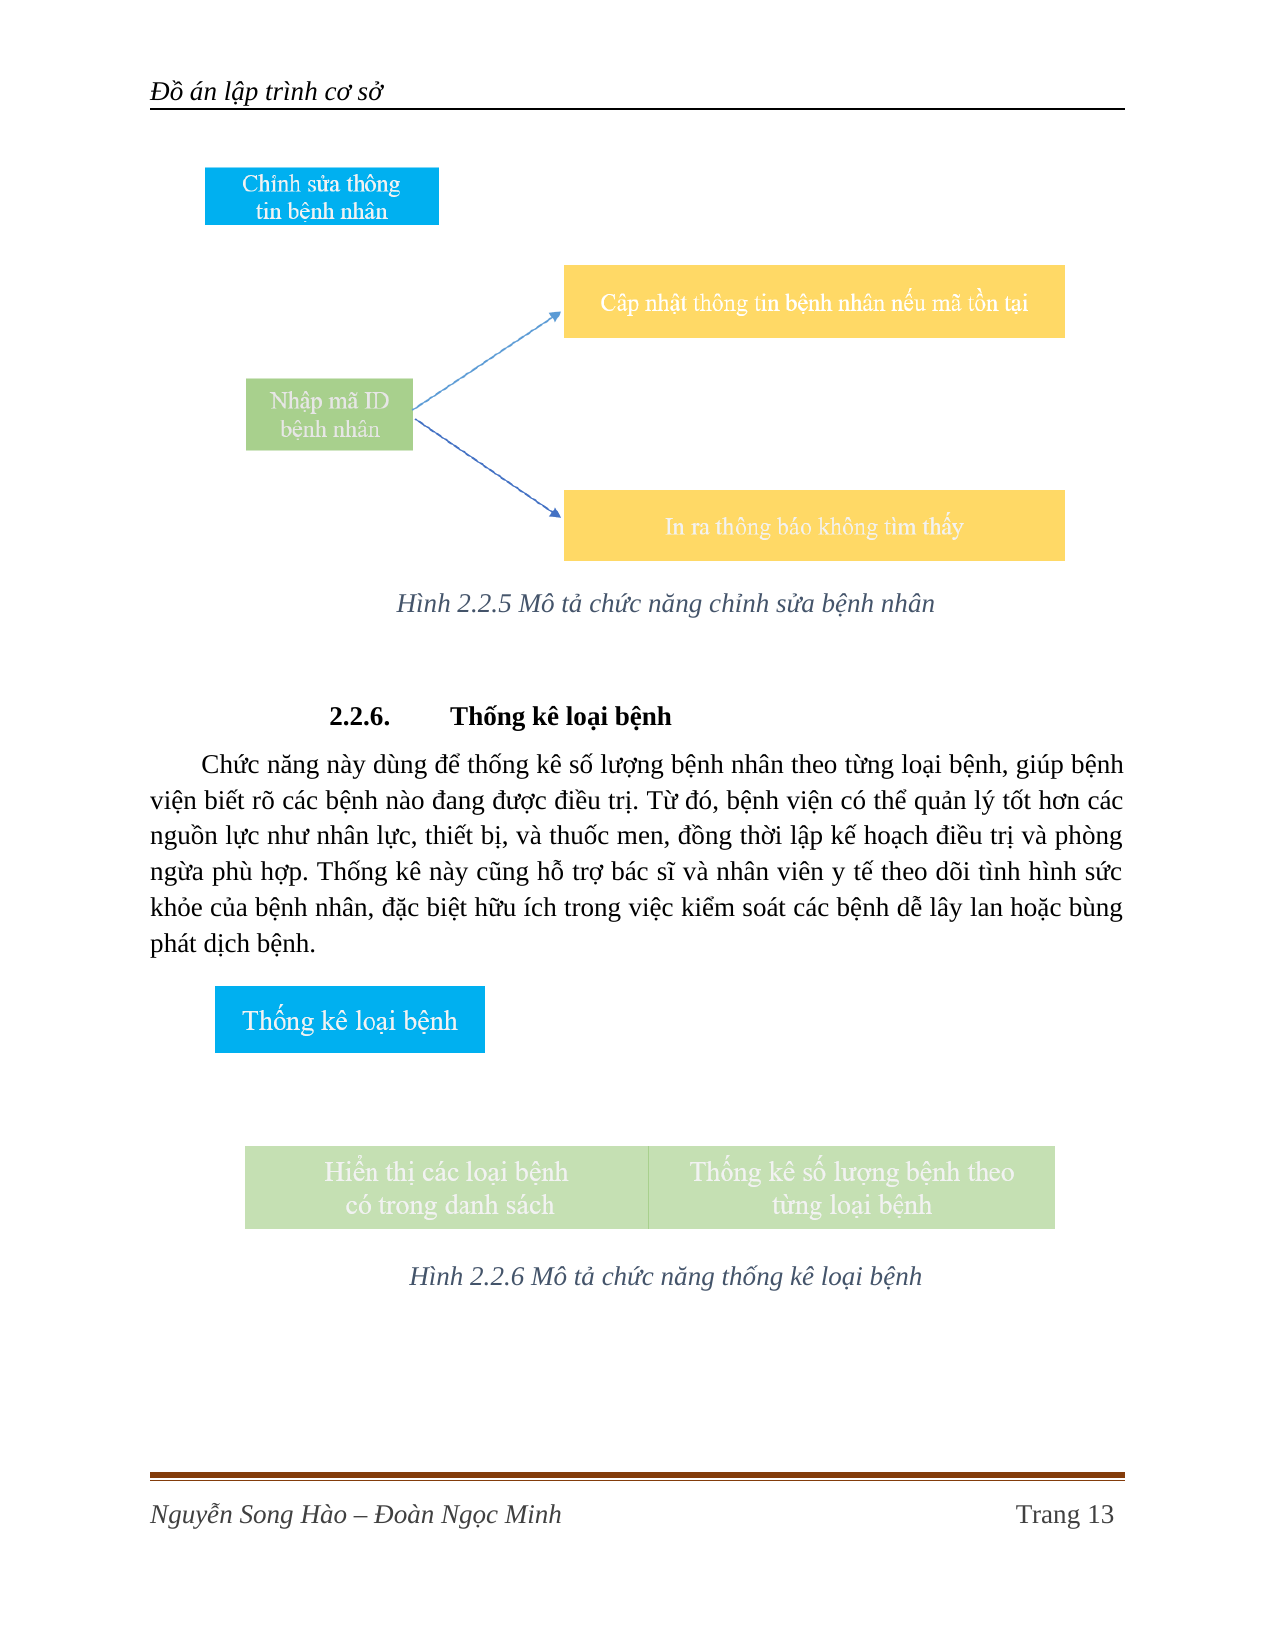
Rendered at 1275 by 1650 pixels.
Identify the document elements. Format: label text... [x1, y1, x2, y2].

text Hình 2.2.5 Mô tả chức năng chỉnh sửa bệnh nhân [150, 587, 1125, 618]
subtitle Thống kê loại bệnh [270, 700, 1125, 731]
picture [197, 975, 1078, 1256]
picture [192, 150, 1083, 583]
text Chức năng này dùng để thống kê số lượng bệnh nhân theo từng loại bệnh, giúp bệnh viện biết rõ các bệnh nào đang được điều trị. Từ đó, bệnh viện có thể quản lý tốt hơn các nguồn lực như nhân lực, thiết bị, và thuốc men, đồng thời lập kế hoạch điều trị và phòng ngừa phù hợp. Thống kê này cũng hỗ trợ bác sĩ và nhân viên y tế theo dõi tình hình sức khỏe của bệnh nhân, đặc biệt hữu ích trong việc kiểm soát các bệnh dễ lây lan hoặc bùng phát dịch bệnh. [150, 748, 1125, 958]
text Hình 2.2.6 Mô tả chức năng thống kê loại bệnh [150, 1260, 1125, 1291]
